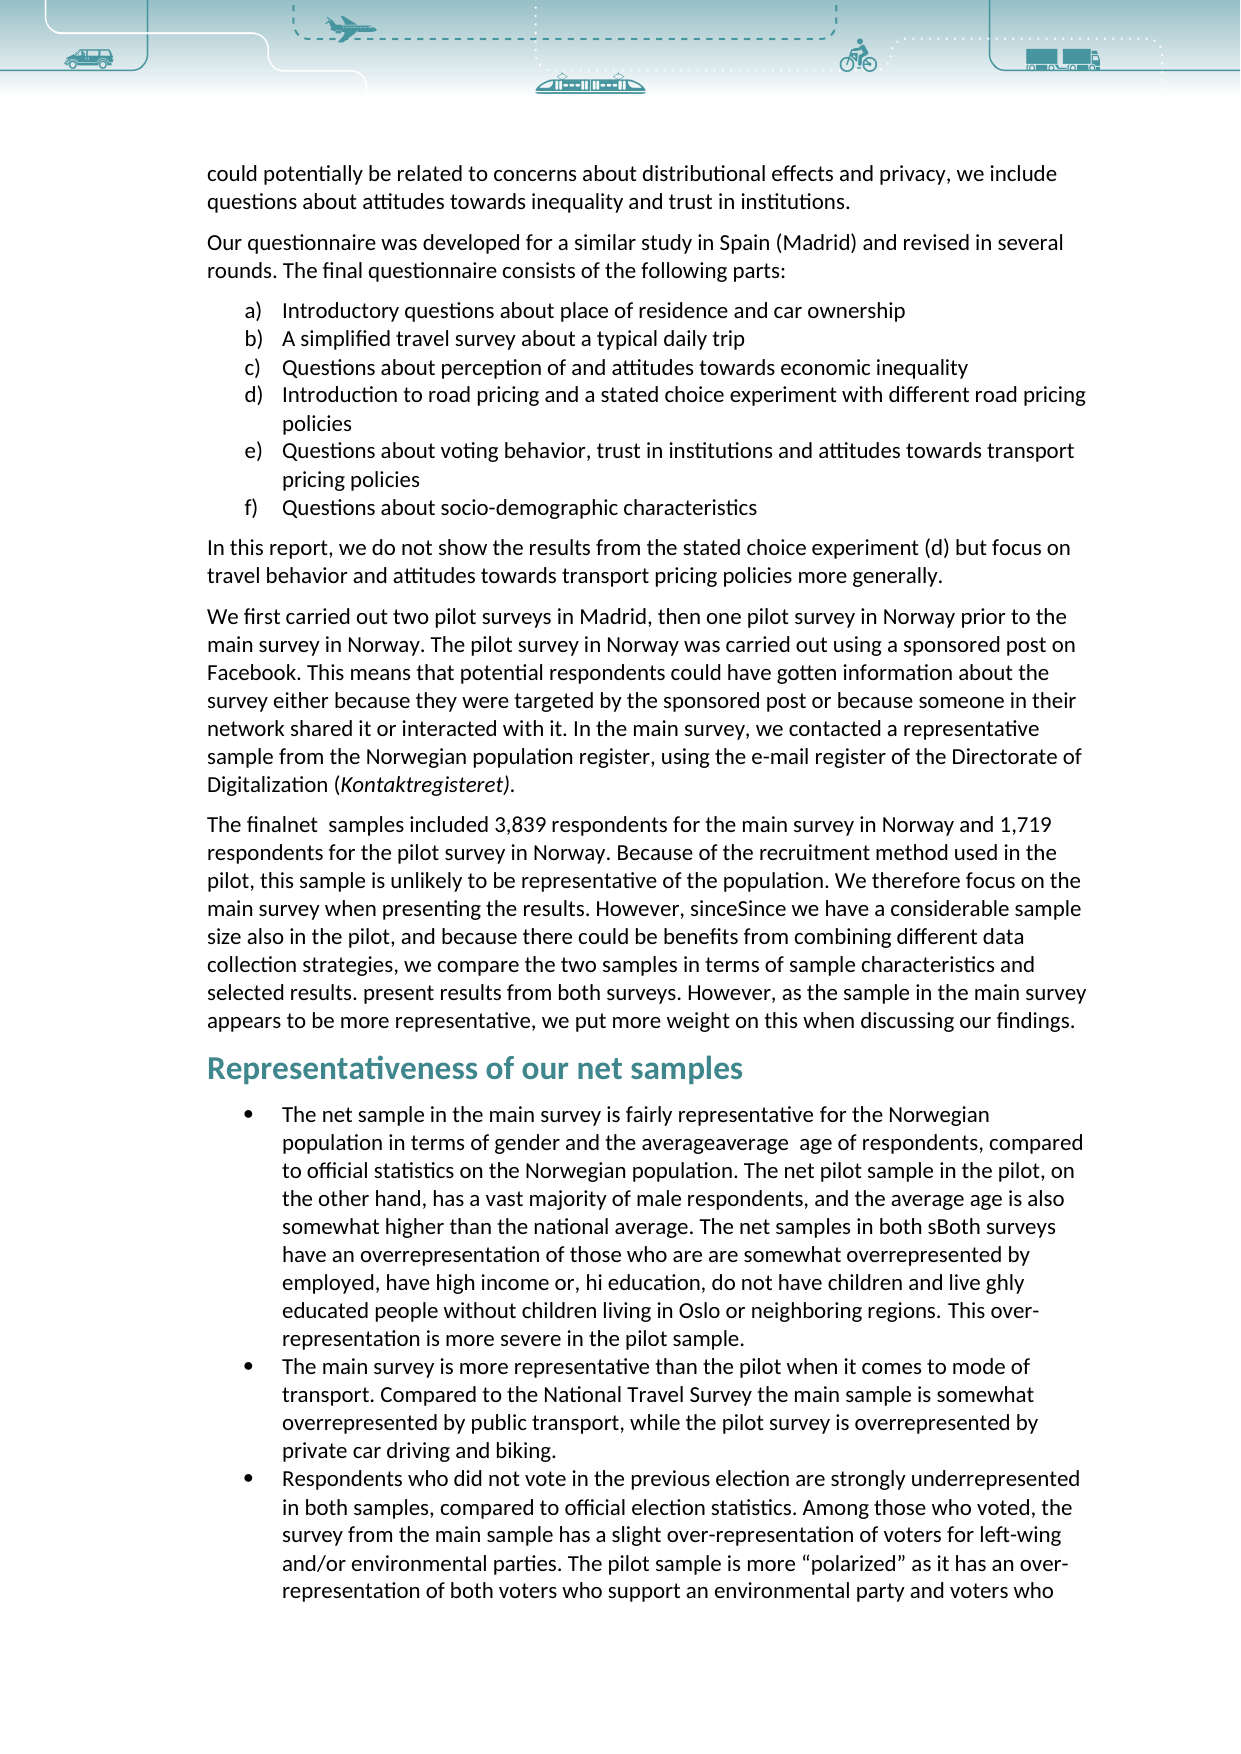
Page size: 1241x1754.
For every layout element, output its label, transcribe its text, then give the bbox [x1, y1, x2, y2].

list The sample in the main survey is fairly representative in terms of gender and age. The sample, on the other hand, has a vast majority of male respondents, and the average age is also somewhat higher than the national average. urveys employed, high incomein Oslo or neighboring regions. This over-representation is more severe in the pilot sample. [244, 1100, 1092, 1352]
list A simplified travel survey about a typical daily trip [244, 324, 1092, 353]
text could potentially be related to concerns about distributional effects and privacy, we include questions about attitudes towards inequality and trust in institutions. [207, 159, 1092, 216]
list Introduction to road pricing and a stated choice experiment with different road pricing policies [244, 381, 1092, 437]
list Questions about socio-demographic characteristics [244, 493, 1092, 521]
text Our questionnaire was developed for a similar study in Spain (Madrid) and revised in several rounds. The final questionnaire consists of the following parts: [207, 228, 1092, 284]
list The main survey is more representative than the pilot when it comes to mode of transport. Compared to the National Travel Survey the main sample is somewhat overrepresented by public transport, while the pilot survey is overrepresented by private car driving and biking. [244, 1352, 1092, 1464]
list Questions about perception of and attitudes towards economic inequality [244, 353, 1092, 381]
text We first carried out two pilot surveys in Madrid, then one pilot survey in Norway prior to the main survey in Norway. The pilot survey in Norway was carried out using a sponsored post on Facebook. In the main survey, we contacted a representative sample from the Norwegian population register, using the e-mail register of the Directorate of Digitalization (Kontaktregisteret). [207, 602, 1092, 798]
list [244, 1464, 1092, 1605]
text In this report, we do not show the results from the stated choice experiment (d) but focus on travel behavior and attitudes towards transport pricing policies more generally. [207, 533, 1092, 589]
picture [0, 0, 1241, 133]
text The sample included 3,839 respondents for the main survey in Norway and 1,719 respondents for the pilot survey in Norway. we have a considerable sample size in the pilot, and because there could be benefits from combining different data collection strategies, we [207, 810, 1092, 1034]
list Questions about voting behavior, trust in institutions and attitudes towards transport pricing policies [244, 437, 1092, 493]
list Introductory questions about place of residence and car ownership [244, 297, 1092, 324]
text Representativeness of our samples [207, 1047, 1092, 1088]
